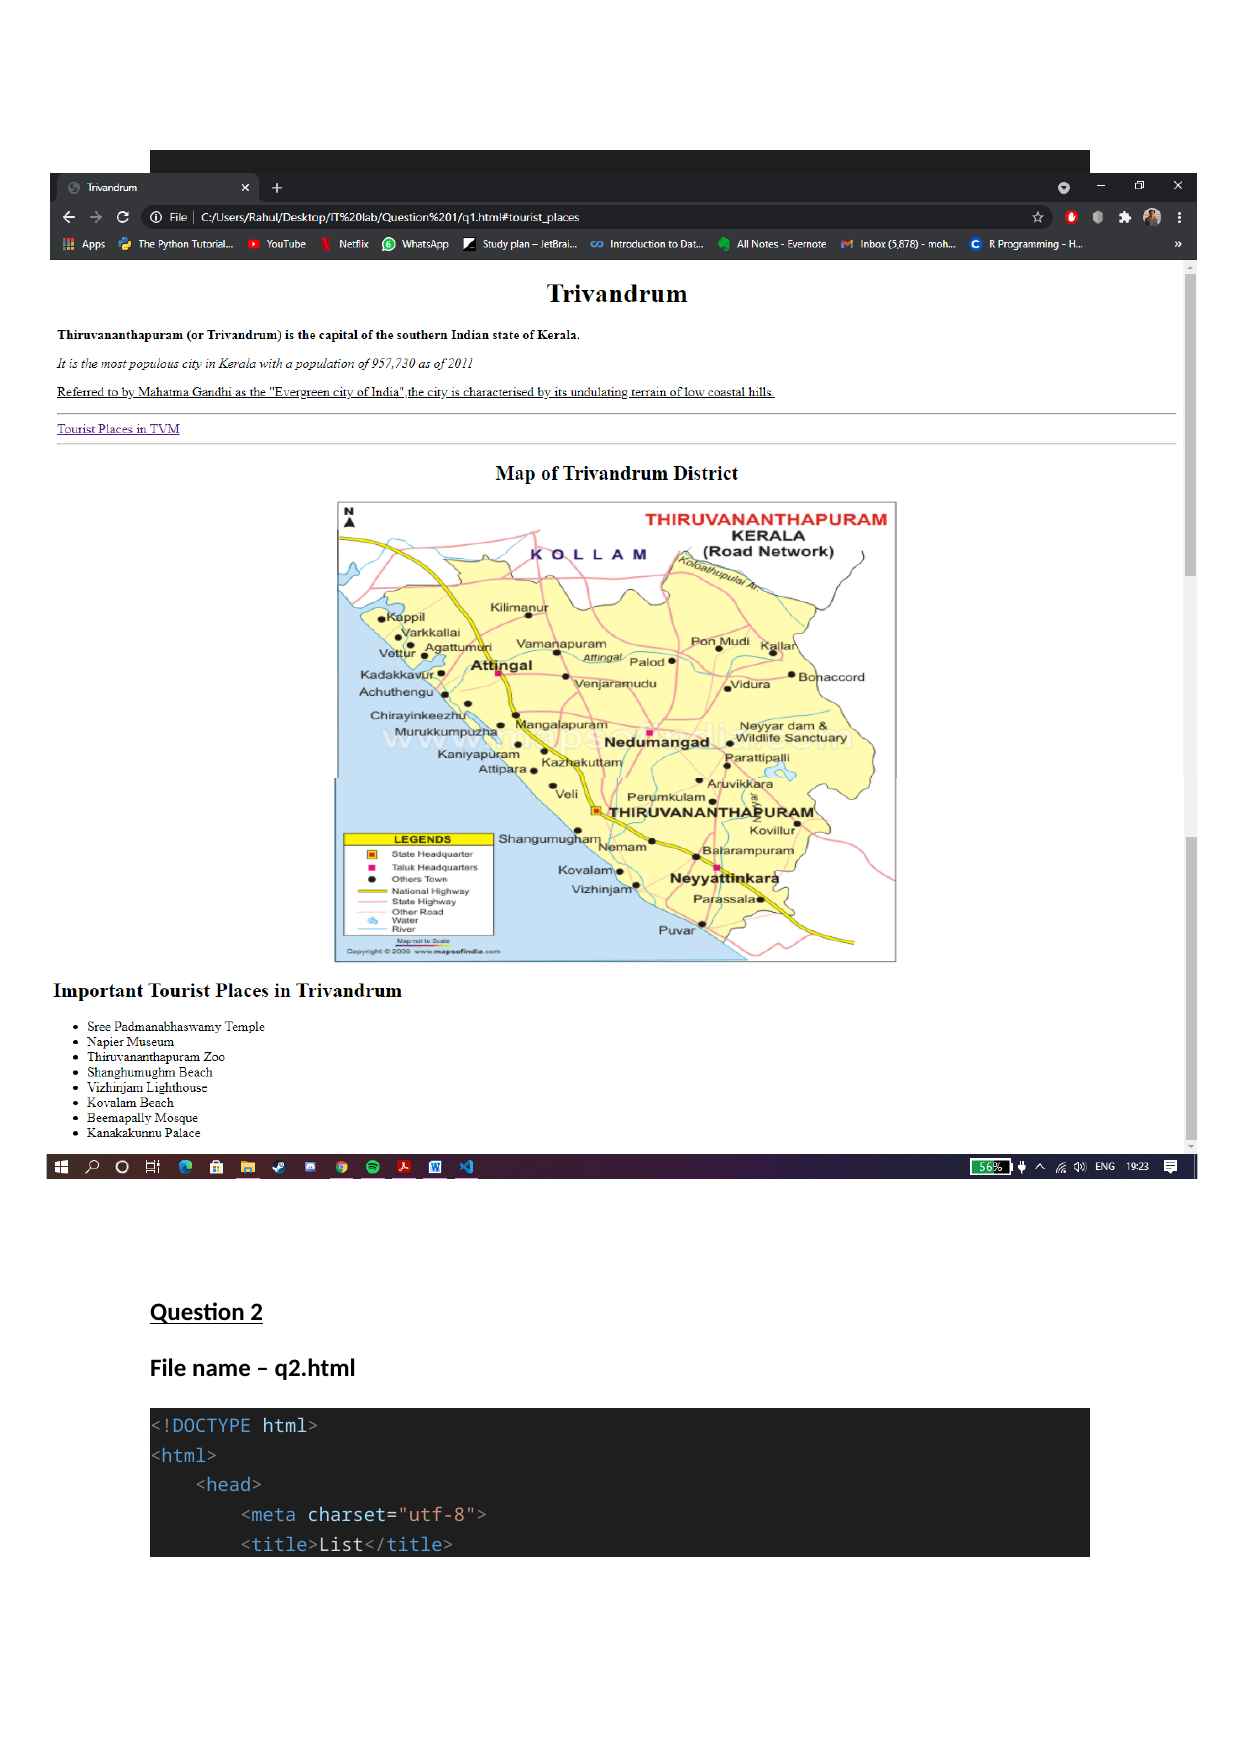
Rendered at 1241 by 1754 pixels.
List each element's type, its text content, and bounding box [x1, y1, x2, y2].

text <html> [150, 1438, 1090, 1467]
text File name – q2.html [150, 1352, 1090, 1383]
text <meta charset="utf-8"> [150, 1497, 1090, 1527]
text <!DOCTYPE html> [150, 1408, 1090, 1438]
text <head> [150, 1467, 1090, 1497]
text <title>List</title> [150, 1527, 1090, 1557]
picture [46, 173, 1198, 1179]
text Question 2 [150, 1296, 1090, 1327]
